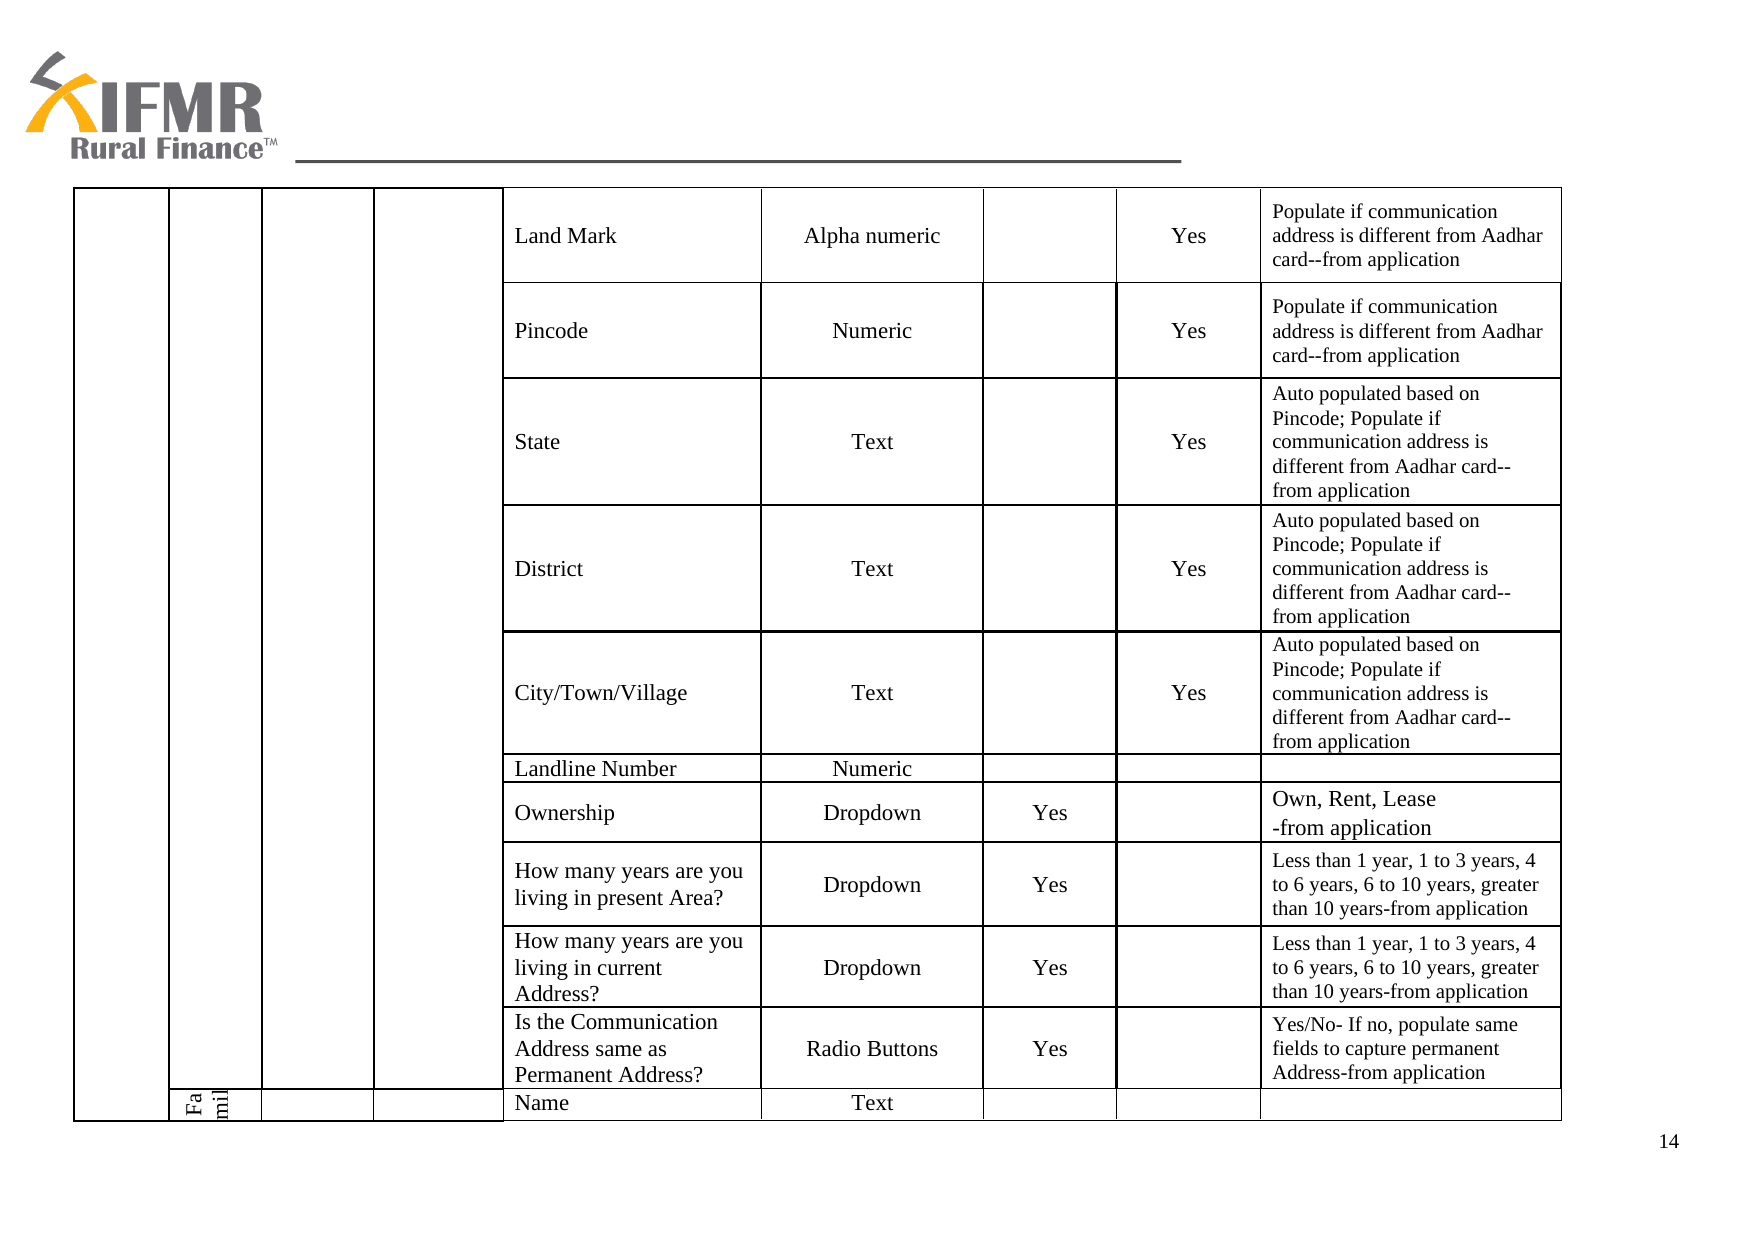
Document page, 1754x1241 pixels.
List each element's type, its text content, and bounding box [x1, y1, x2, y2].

table_cell Numeric [762, 283, 982, 377]
table_cell [983, 1089, 1116, 1120]
table_cell Auto populated based on Pincode; Populate if communication address is different from Aadhar card-- from application [1262, 379, 1560, 504]
table_cell Less than 1 year, 1 to 3 years, 4 to 6 years, 6 to 10 years, greater than 10 years-from application [1262, 843, 1560, 925]
table_cell [984, 506, 1115, 630]
table_cell Yes [1118, 506, 1260, 630]
table_cell Text [762, 379, 982, 504]
table_cell Dropdown [762, 783, 982, 841]
table_cell Landline Number [504, 755, 760, 781]
table_cell Yes [984, 783, 1115, 841]
table_cell Pincode [504, 283, 760, 377]
table_cell [984, 755, 1115, 781]
table_cell [1262, 755, 1560, 781]
table_cell Own, Rent, Lease [1262, 783, 1560, 812]
picture [18, 45, 284, 166]
table_cell How many years are you living in present Area? [504, 843, 760, 925]
table_cell [1116, 1089, 1261, 1120]
table_cell Alpha numeric [762, 188, 983, 282]
table_cell [262, 1090, 373, 1120]
table_cell Auto populated based on Pincode; Populate if communication address is different from Aadhar card-- from application [1262, 506, 1560, 630]
table_cell Yes [1118, 379, 1260, 504]
table_cell -from application [1262, 813, 1560, 841]
table_cell Populate if communication address is different from Aadhar card--from application [1261, 188, 1561, 282]
table_cell [1118, 783, 1260, 841]
table_cell [1118, 843, 1260, 925]
table_cell Populate if communication address is different from Aadhar card--from application [1262, 283, 1560, 377]
table_cell [1118, 755, 1260, 781]
table_cell Yes/No- If no, populate same fields to capture permanent Address-from application [1262, 1008, 1560, 1087]
table_cell How many years are you living in current Address? [504, 927, 760, 1006]
table_cell Text [761, 1089, 983, 1120]
table_cell [984, 188, 1116, 282]
table_cell Is the Communication Address same as Permanent Address? [504, 1008, 760, 1087]
table_cell [1118, 927, 1260, 1006]
table_cell Yes [1117, 188, 1260, 282]
table_cell Ownership [504, 783, 760, 841]
table_cell District [504, 506, 760, 630]
table_cell Land Mark [504, 188, 761, 282]
table_cell Dropdown [762, 843, 982, 925]
table_cell State [504, 379, 760, 504]
table_cell City/Town/Village [504, 633, 760, 753]
table_cell Yes [984, 927, 1115, 1006]
table_cell Numeric [762, 755, 982, 781]
table_cell Radio Buttons [762, 1008, 982, 1087]
table_cell Less than 1 year, 1 to 3 years, 4 to 6 years, 6 to 10 years, greater than 10 years-from application [1262, 927, 1560, 1006]
table_cell Yes [984, 843, 1115, 925]
table_cell Name [504, 1089, 761, 1120]
table_cell [374, 1090, 503, 1120]
table_cell [984, 283, 1115, 377]
table_cell Family Member Details [170, 1090, 261, 1120]
table_cell Yes [1118, 633, 1260, 753]
table_cell [1118, 1008, 1260, 1087]
table_cell Yes [984, 1008, 1115, 1087]
table_cell Auto populated based on Pincode; Populate if communication address is different from Aadhar card-- from application [1262, 633, 1560, 753]
table_cell [984, 379, 1115, 504]
table_cell [1261, 1089, 1561, 1120]
table_cell [984, 633, 1115, 753]
table_cell Text [762, 633, 982, 753]
table_cell Yes [1118, 283, 1260, 377]
table_cell Dropdown [762, 927, 982, 1006]
table_cell Text [762, 506, 982, 630]
